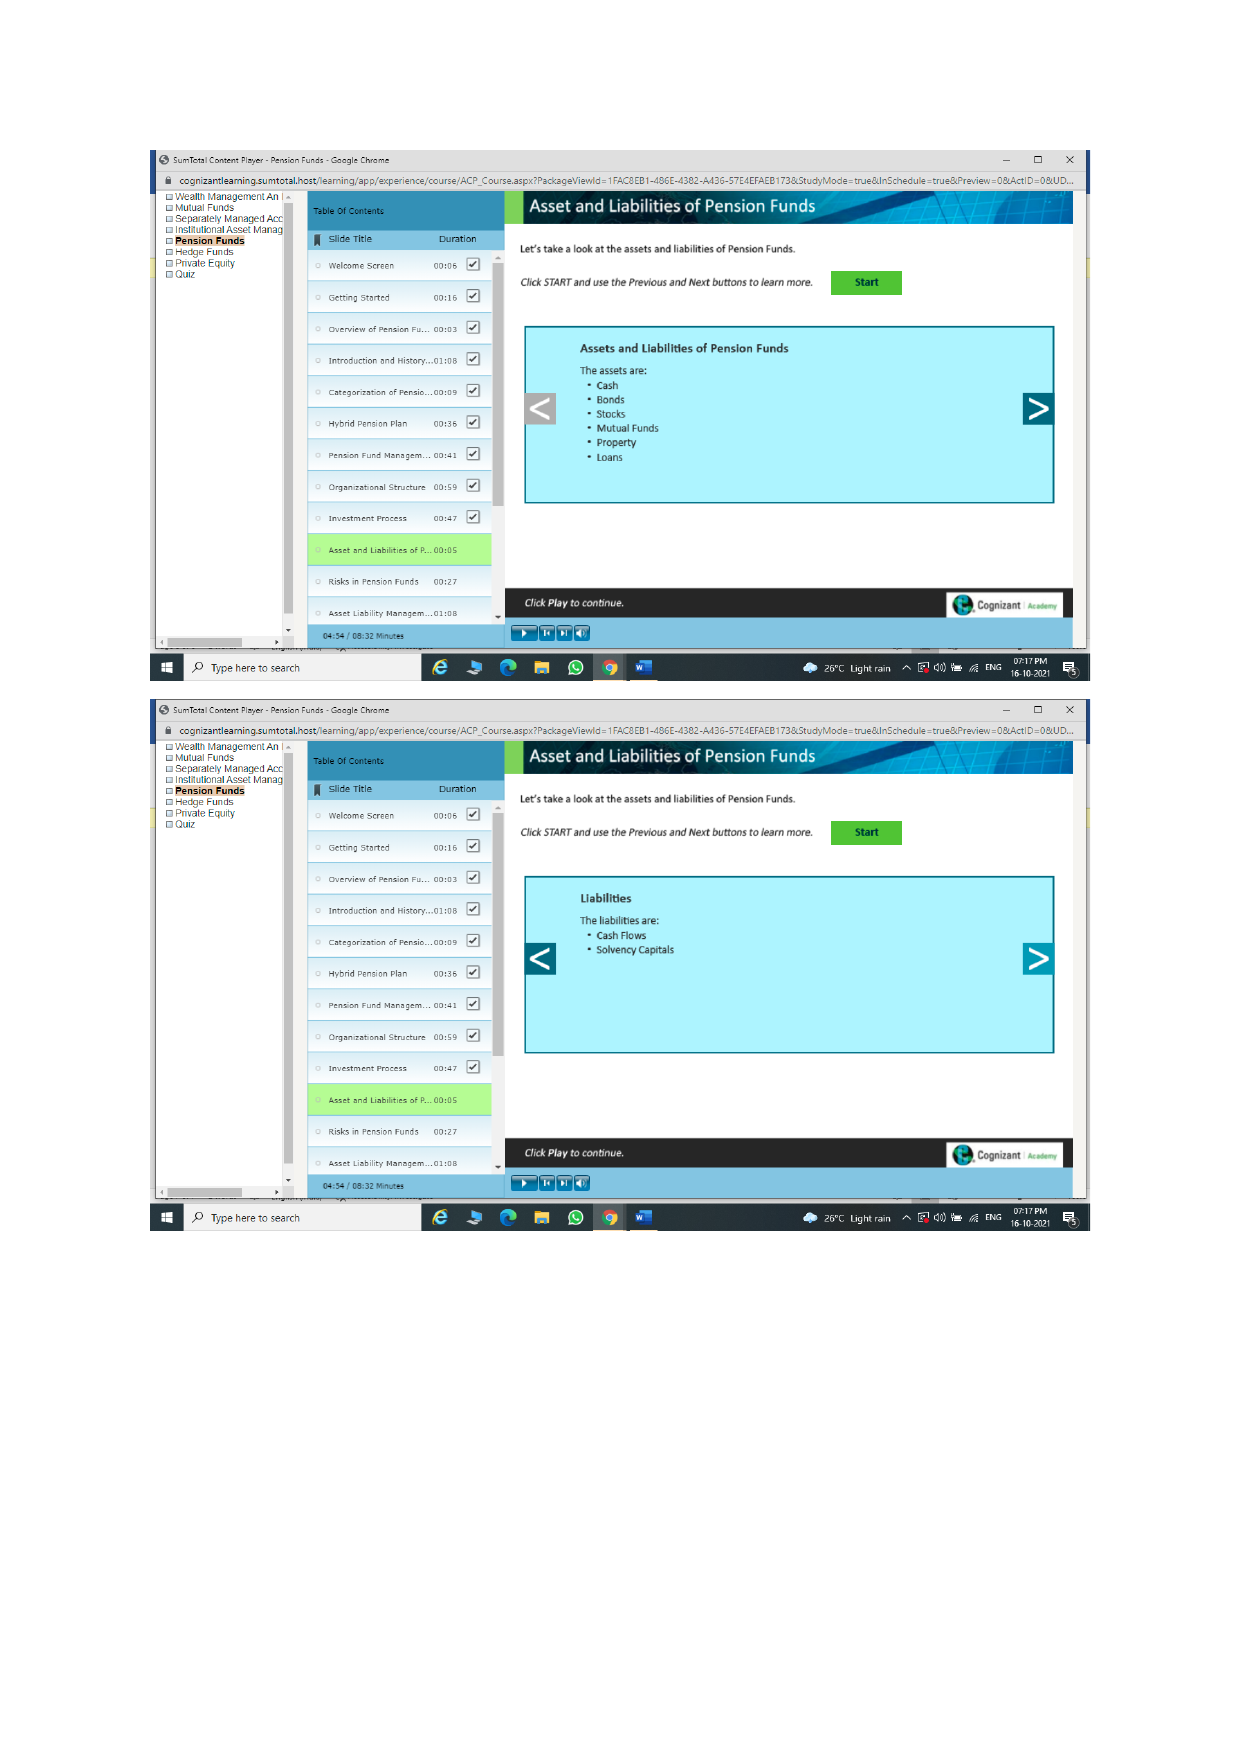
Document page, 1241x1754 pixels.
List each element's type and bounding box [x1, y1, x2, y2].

picture [150, 150, 1091, 681]
picture [150, 699, 1091, 1231]
